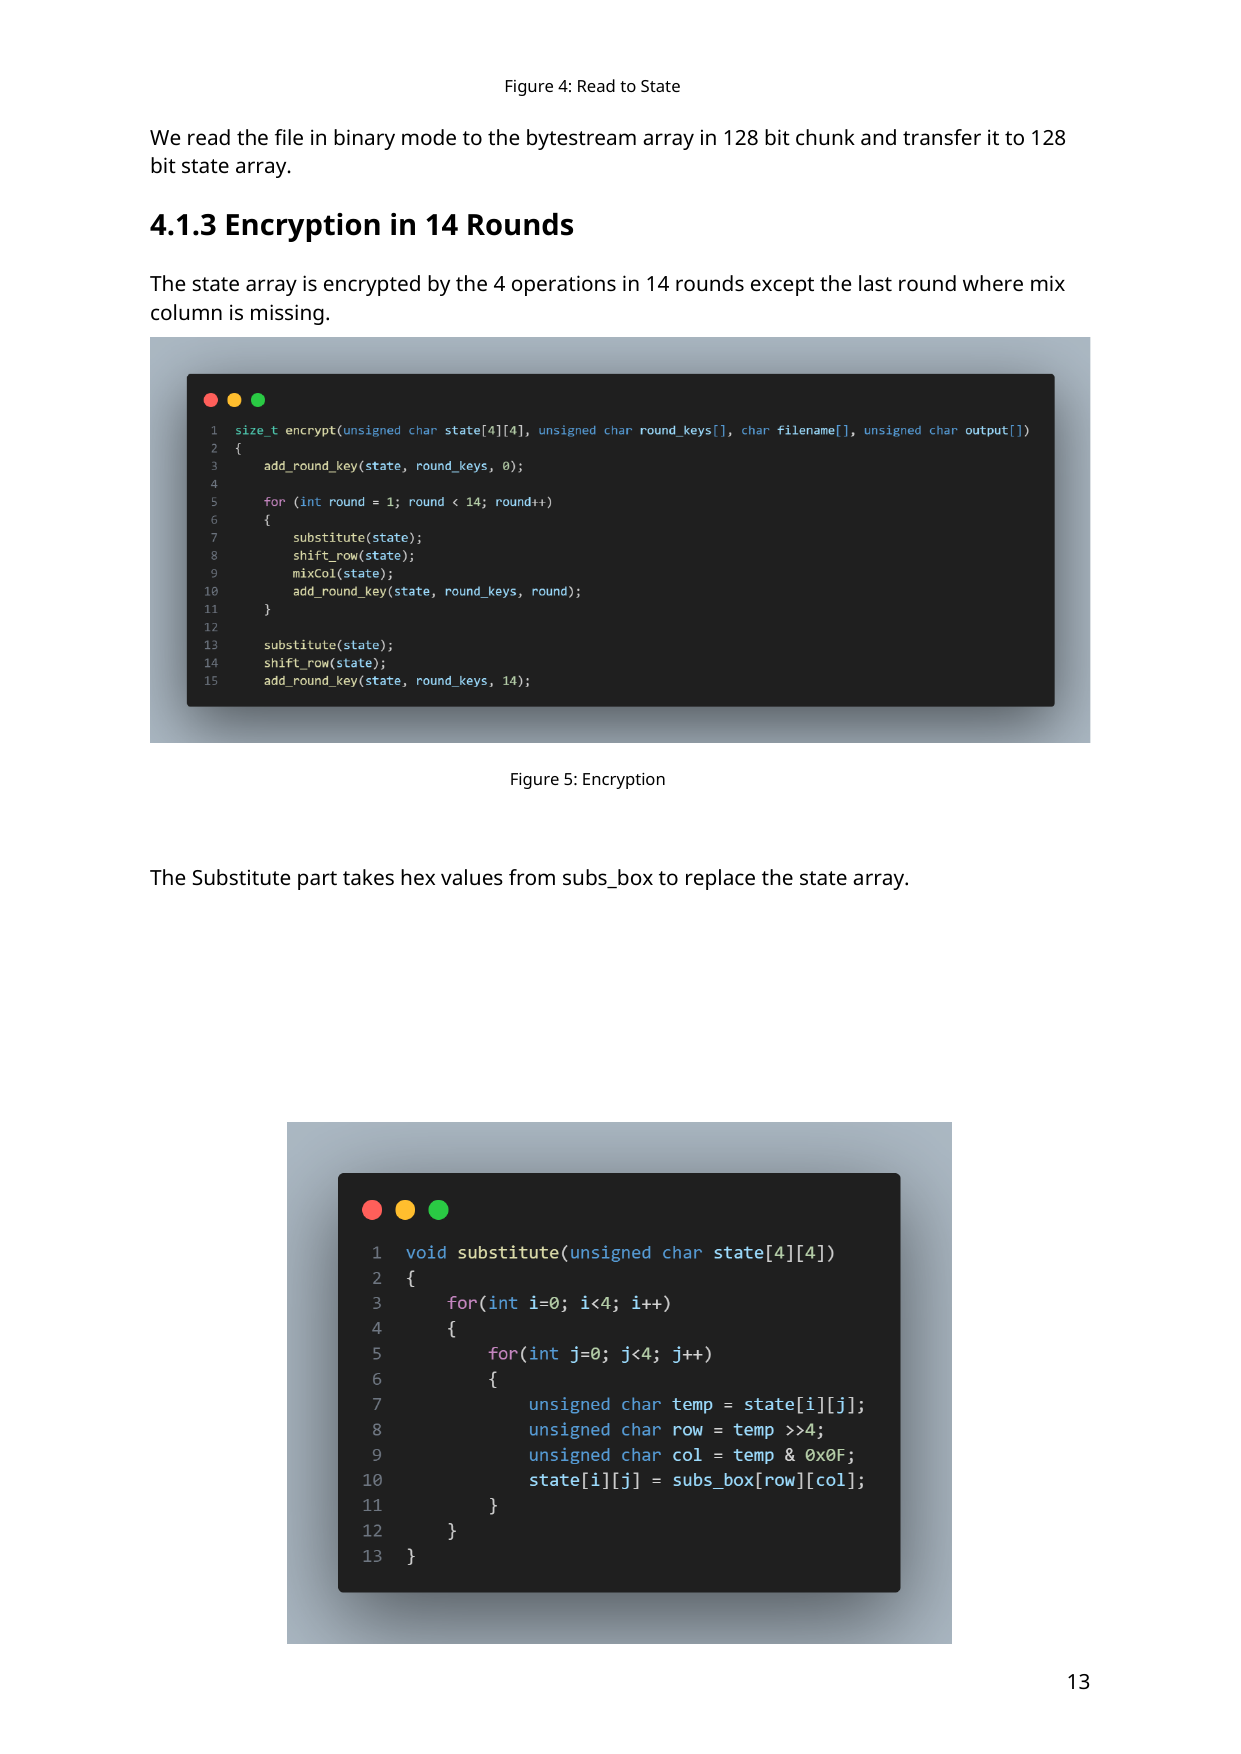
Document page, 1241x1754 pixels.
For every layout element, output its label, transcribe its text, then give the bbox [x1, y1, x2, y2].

subtitle Figure 4: Read to State [150, 75, 1090, 98]
subtitle 4.1.3 Encryption in 14 Rounds [150, 204, 1090, 244]
picture [150, 337, 1091, 743]
picture [287, 1122, 952, 1644]
subtitle The state array is encrypted by the 4 operations in 14 rounds except the last round where mix column is missing. [150, 269, 1090, 326]
subtitle Figure 5: Encryption [150, 743, 1090, 790]
subtitle We read the file in binary mode to the bytestream array in 128 bit chunk and transfer it to 128 bit state array. [150, 123, 1090, 179]
subtitle The Substitute part takes hex values from subs_box to replace the state array. [150, 863, 1090, 891]
